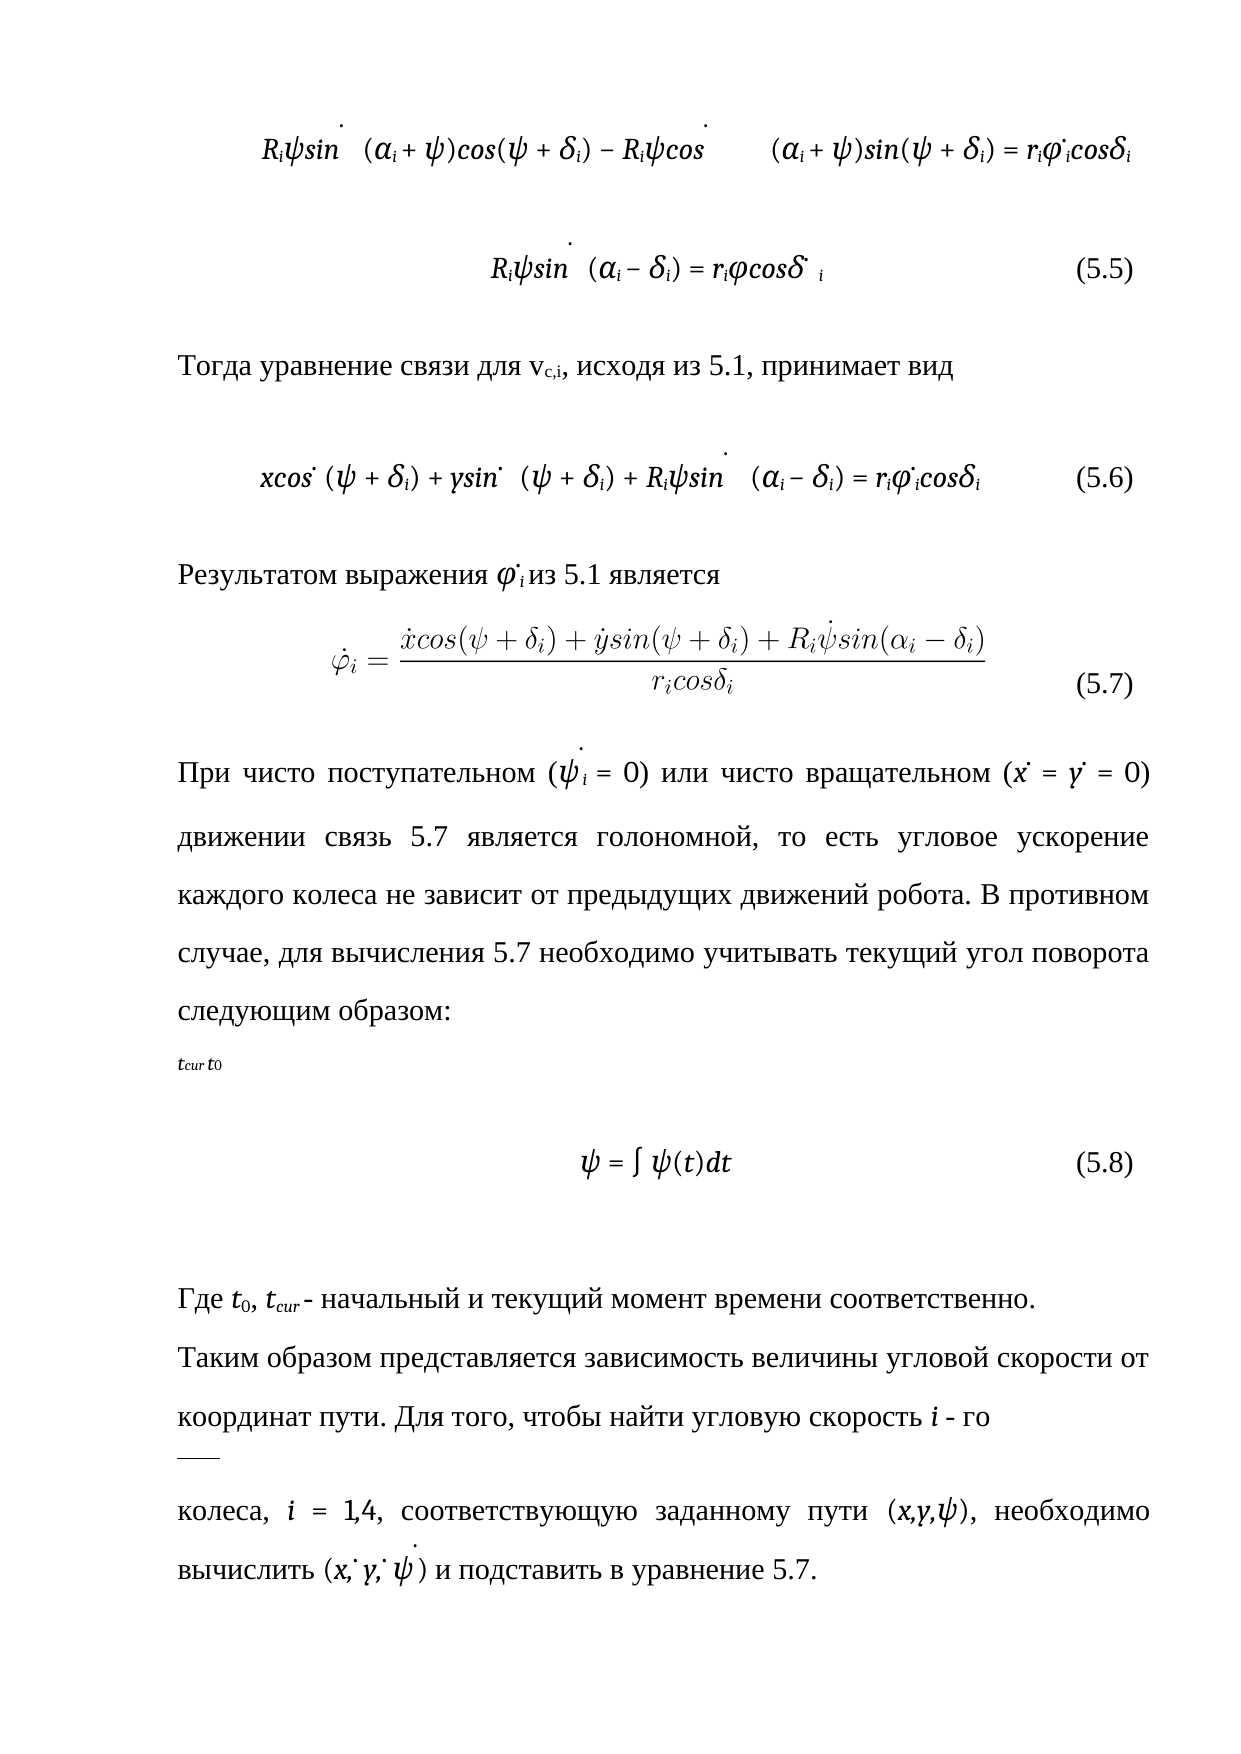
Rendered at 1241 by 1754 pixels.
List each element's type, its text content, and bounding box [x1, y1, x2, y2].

text Riψsin˙ (αi − δi) = riφcosδ˙ i (5.5) [177, 237, 1152, 289]
text Результатом выражения φ˙i из 5.1 является [177, 556, 1150, 592]
text ψ = ∫ ψ(t)dt (5.8) [177, 1144, 1152, 1180]
text Таким образом представляется зависимость величины угловой скорости от координат пути. Для того, чтобы найти угловую скорость i - го [177, 1339, 1150, 1434]
picture [331, 619, 986, 694]
text tcur t0 [177, 1051, 699, 1075]
text Где t0, tcur - начальный и текущий момент времени соответственно. [177, 1281, 1150, 1316]
text xcos˙ (ψ + δi) + ysin˙ (ψ + δi) + Riψsin˙ (αi − δi) = riφ˙icosδi (5.6) [177, 446, 1152, 499]
text Тогда уравнение связи для vc,i, исходя из 5.1, принимает вид [177, 347, 1150, 382]
text Riψsin˙ (αi + ψ)cos(ψ + δi) − Riψcos˙ (αi + ψ)sin(ψ + δi) = riφ˙icosδi [177, 118, 1152, 171]
text колеса, i = 1,4, соответствующую заданному пути (x,y,ψ), необходимо вычислить (x,˙ y,˙ ψ˙) и подставить в уравнение 5.7. [177, 1492, 1150, 1591]
text При чисто поступательном (ψ˙i = 0) или чисто вращательном (x˙ = y˙ = 0) движении связь 5.7 является голономной, то есть угловое ускорение каждого колеса не зависит от предыдущих движений робота. В противном случае, для вычисления 5.7 необходимо учитывать текущий угол поворота следующим образом: [177, 741, 1150, 1027]
